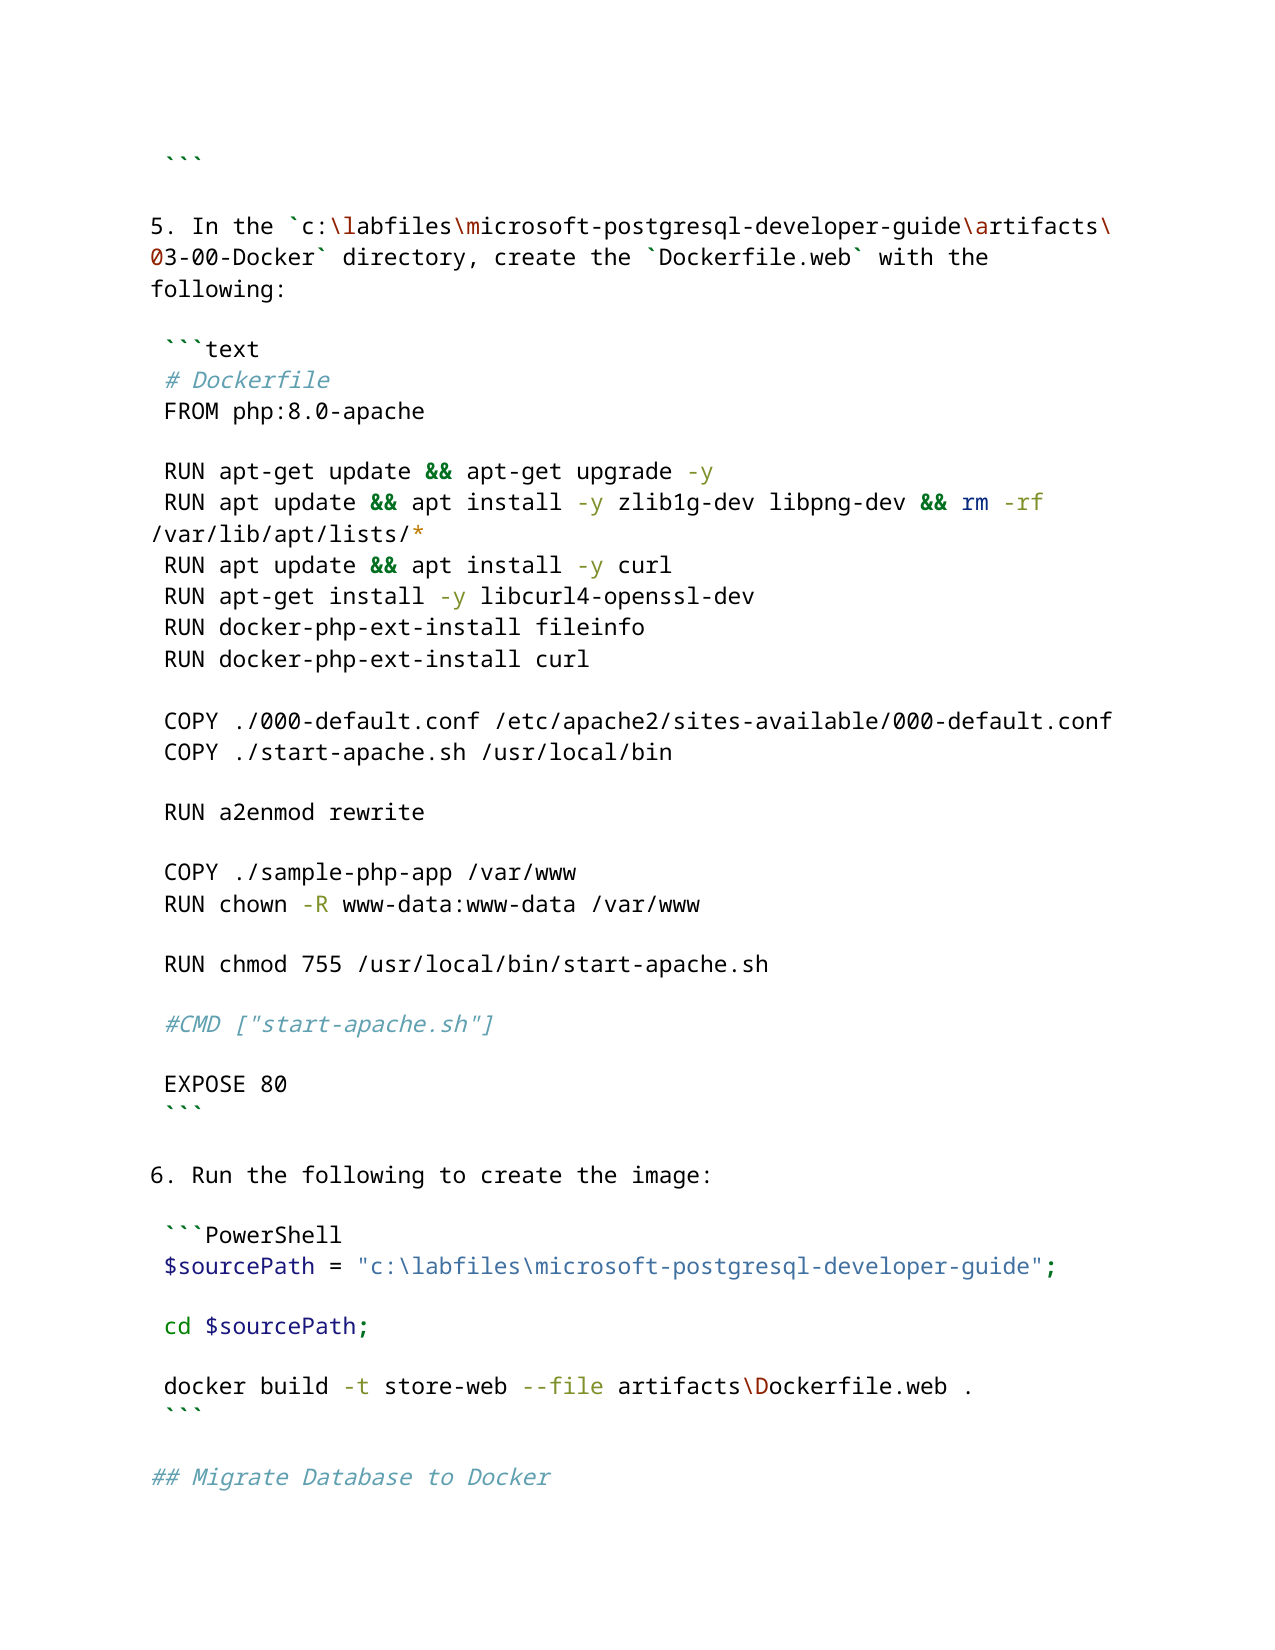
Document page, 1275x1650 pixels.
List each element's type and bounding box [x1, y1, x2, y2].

text [150, 150, 1125, 1492]
